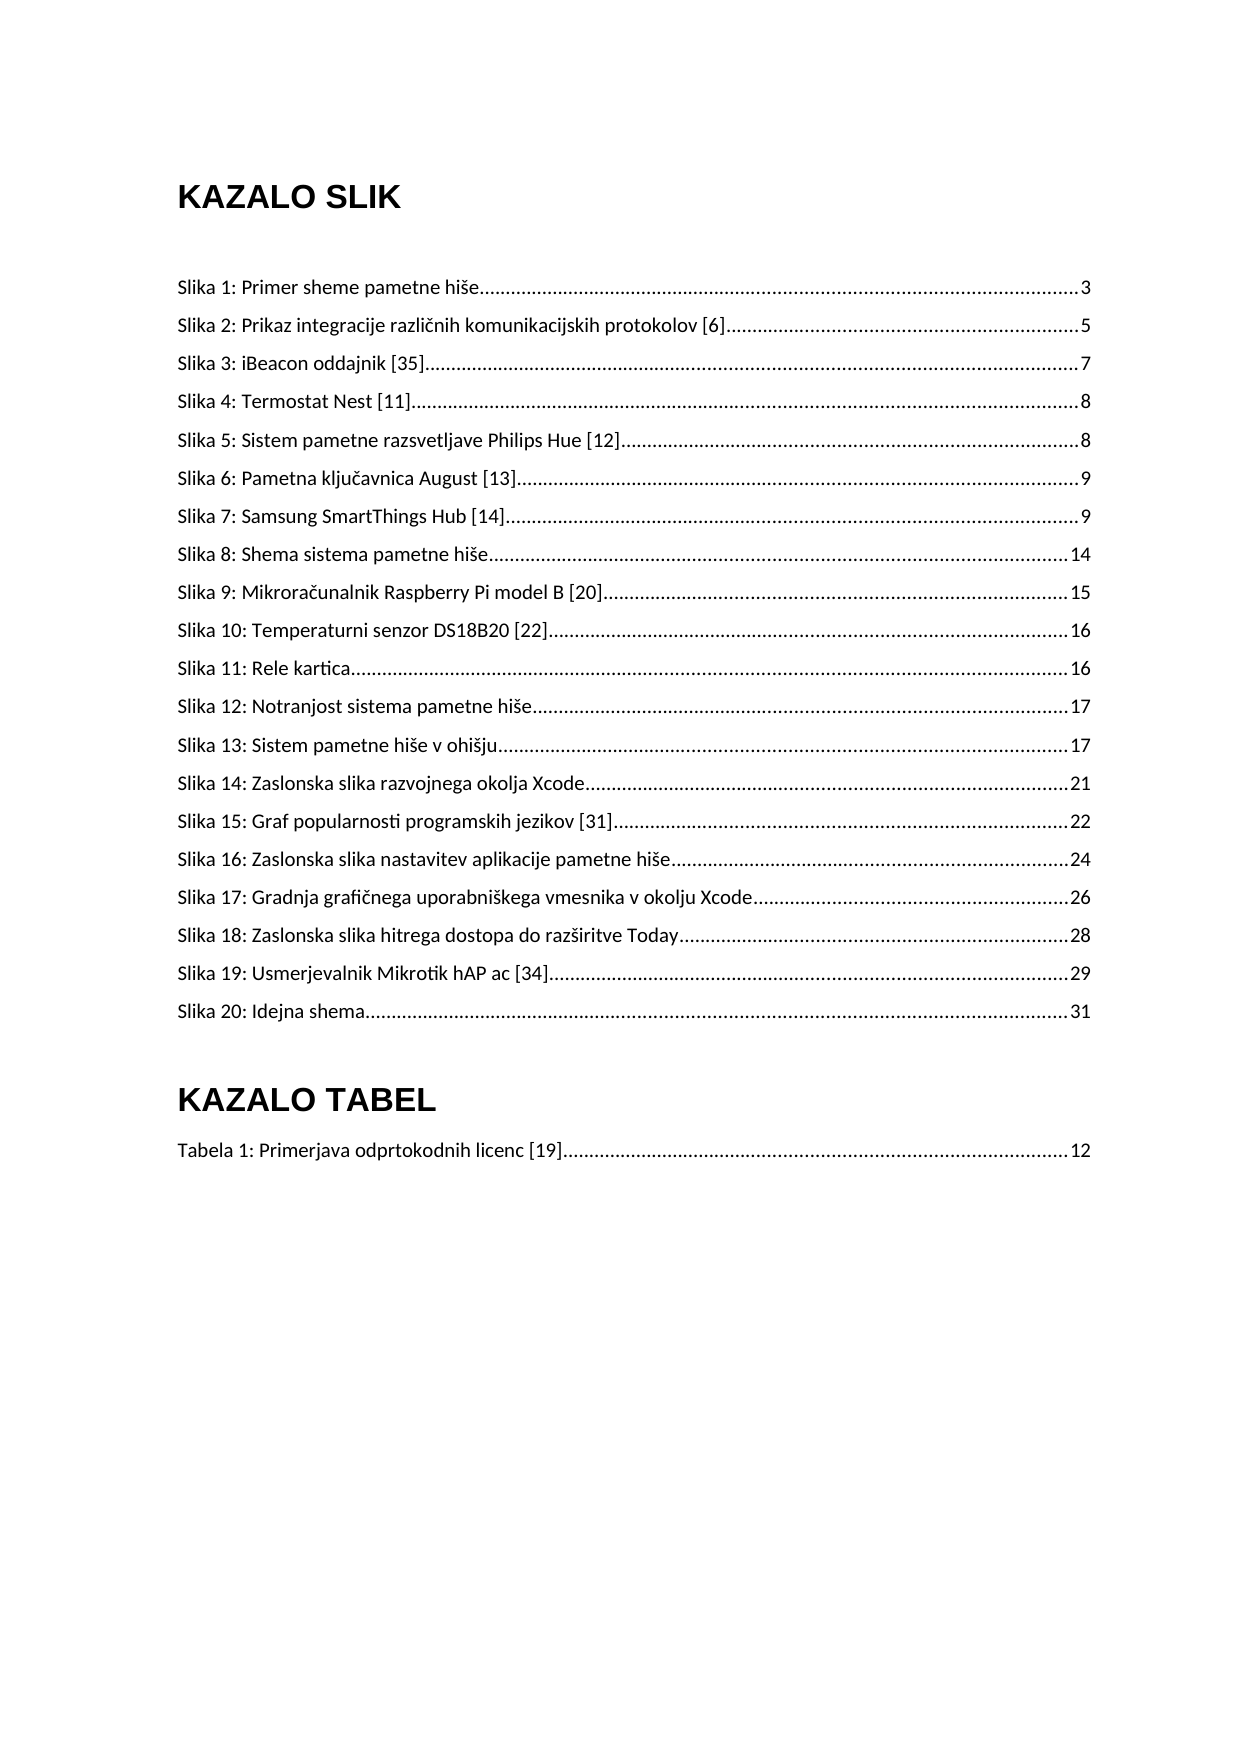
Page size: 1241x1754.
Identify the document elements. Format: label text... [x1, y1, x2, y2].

text Slika 8: Shema sistema pametne hiše 14 [177, 541, 1092, 567]
text Slika 13: Sistem pametne hiše v ohišju 17 [177, 732, 1092, 757]
text Slika 1: Primer sheme pametne hiše 3 [177, 274, 1092, 300]
text KAZALO SLIK [177, 177, 1092, 216]
text Slika 3: iBeacon oddajnik [35] 7 [177, 351, 1092, 376]
text Slika 11: Rele kartica 16 [177, 656, 1092, 681]
text Slika 17: Gradnja grafičnega uporabniškega vmesnika v okolju Xcode 26 [177, 884, 1092, 910]
text Slika 2: Prikaz integracije različnih komunikacijskih protokolov [6] 5 [177, 312, 1092, 338]
text Slika 9: Mikroračunalnik Raspberry Pi model B [20] 15 [177, 579, 1092, 605]
text KAZALO TABEL [177, 1080, 1092, 1118]
text Slika 15: Graf popularnosti programskih jezikov [31] 22 [177, 808, 1092, 833]
text Slika 20: Idejna shema 31 [177, 999, 1092, 1024]
text Slika 19: Usmerjevalnik Mikrotik hAP ac [34] 29 [177, 961, 1092, 986]
text Slika 12: Notranjost sistema pametne hiše 17 [177, 694, 1092, 719]
text Slika 5: Sistem pametne razsvetljave Philips Hue [12] 8 [177, 427, 1092, 452]
text Slika 6: Pametna ključavnica August [13] 9 [177, 465, 1092, 490]
text Slika 14: Zaslonska slika razvojnega okolja Xcode 21 [177, 770, 1092, 795]
text Slika 10: Temperaturni senzor DS18B20 [22] 16 [177, 617, 1092, 643]
text Slika 16: Zaslonska slika nastavitev aplikacije pametne hiše 24 [177, 846, 1092, 872]
text Tabela 1: Primerjava odprtokodnih licenc [19] 12 [177, 1137, 1092, 1163]
text Slika 18: Zaslonska slika hitrega dostopa do razširitve Today 28 [177, 922, 1092, 948]
text Slika 7: Samsung SmartThings Hub [14] 9 [177, 503, 1092, 528]
text Slika 4: Termostat Nest [11] 8 [177, 389, 1092, 414]
